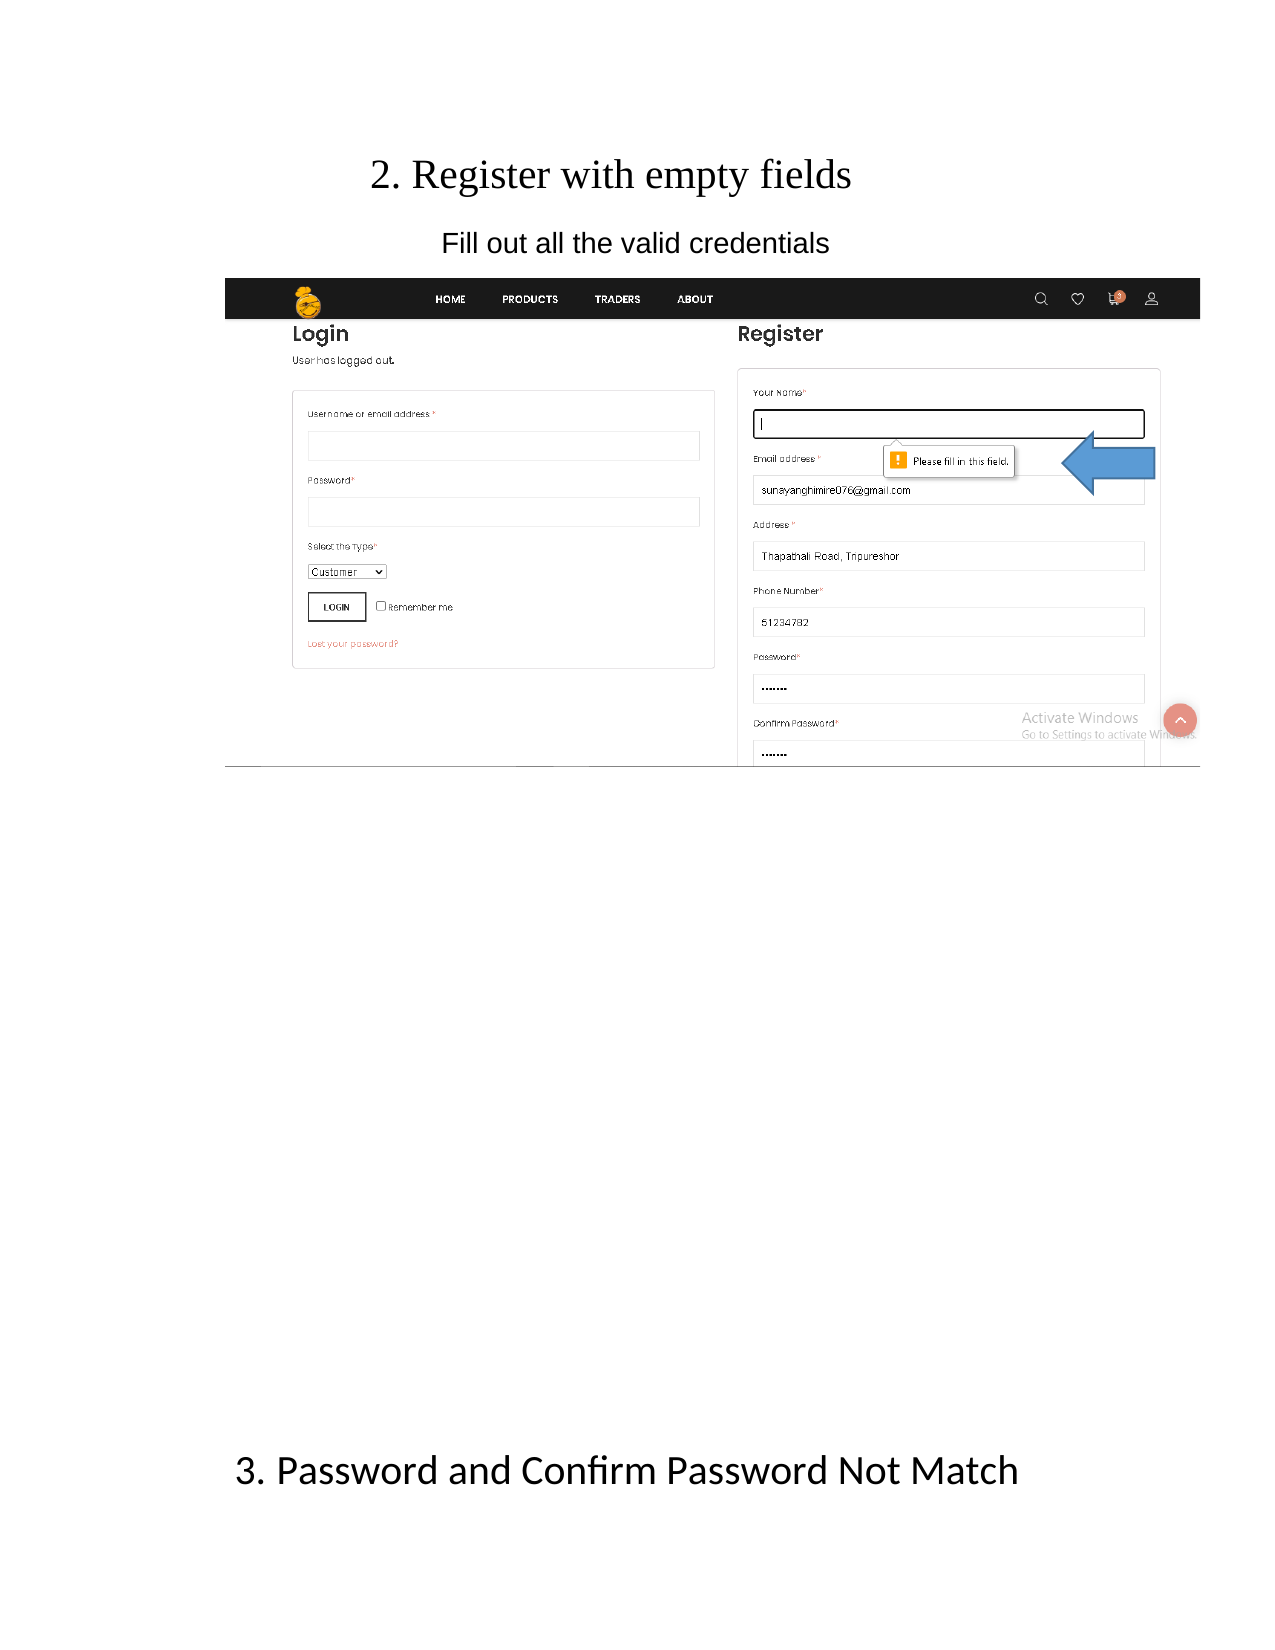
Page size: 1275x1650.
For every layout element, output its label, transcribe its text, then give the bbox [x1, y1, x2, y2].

picture [225, 278, 1200, 767]
list 3. Password and Confirm Password Not Match [225, 1444, 1125, 1495]
text 2. Register with empty fields [187, 150, 1125, 198]
text Fill out all the valid credentials [150, 226, 1125, 259]
